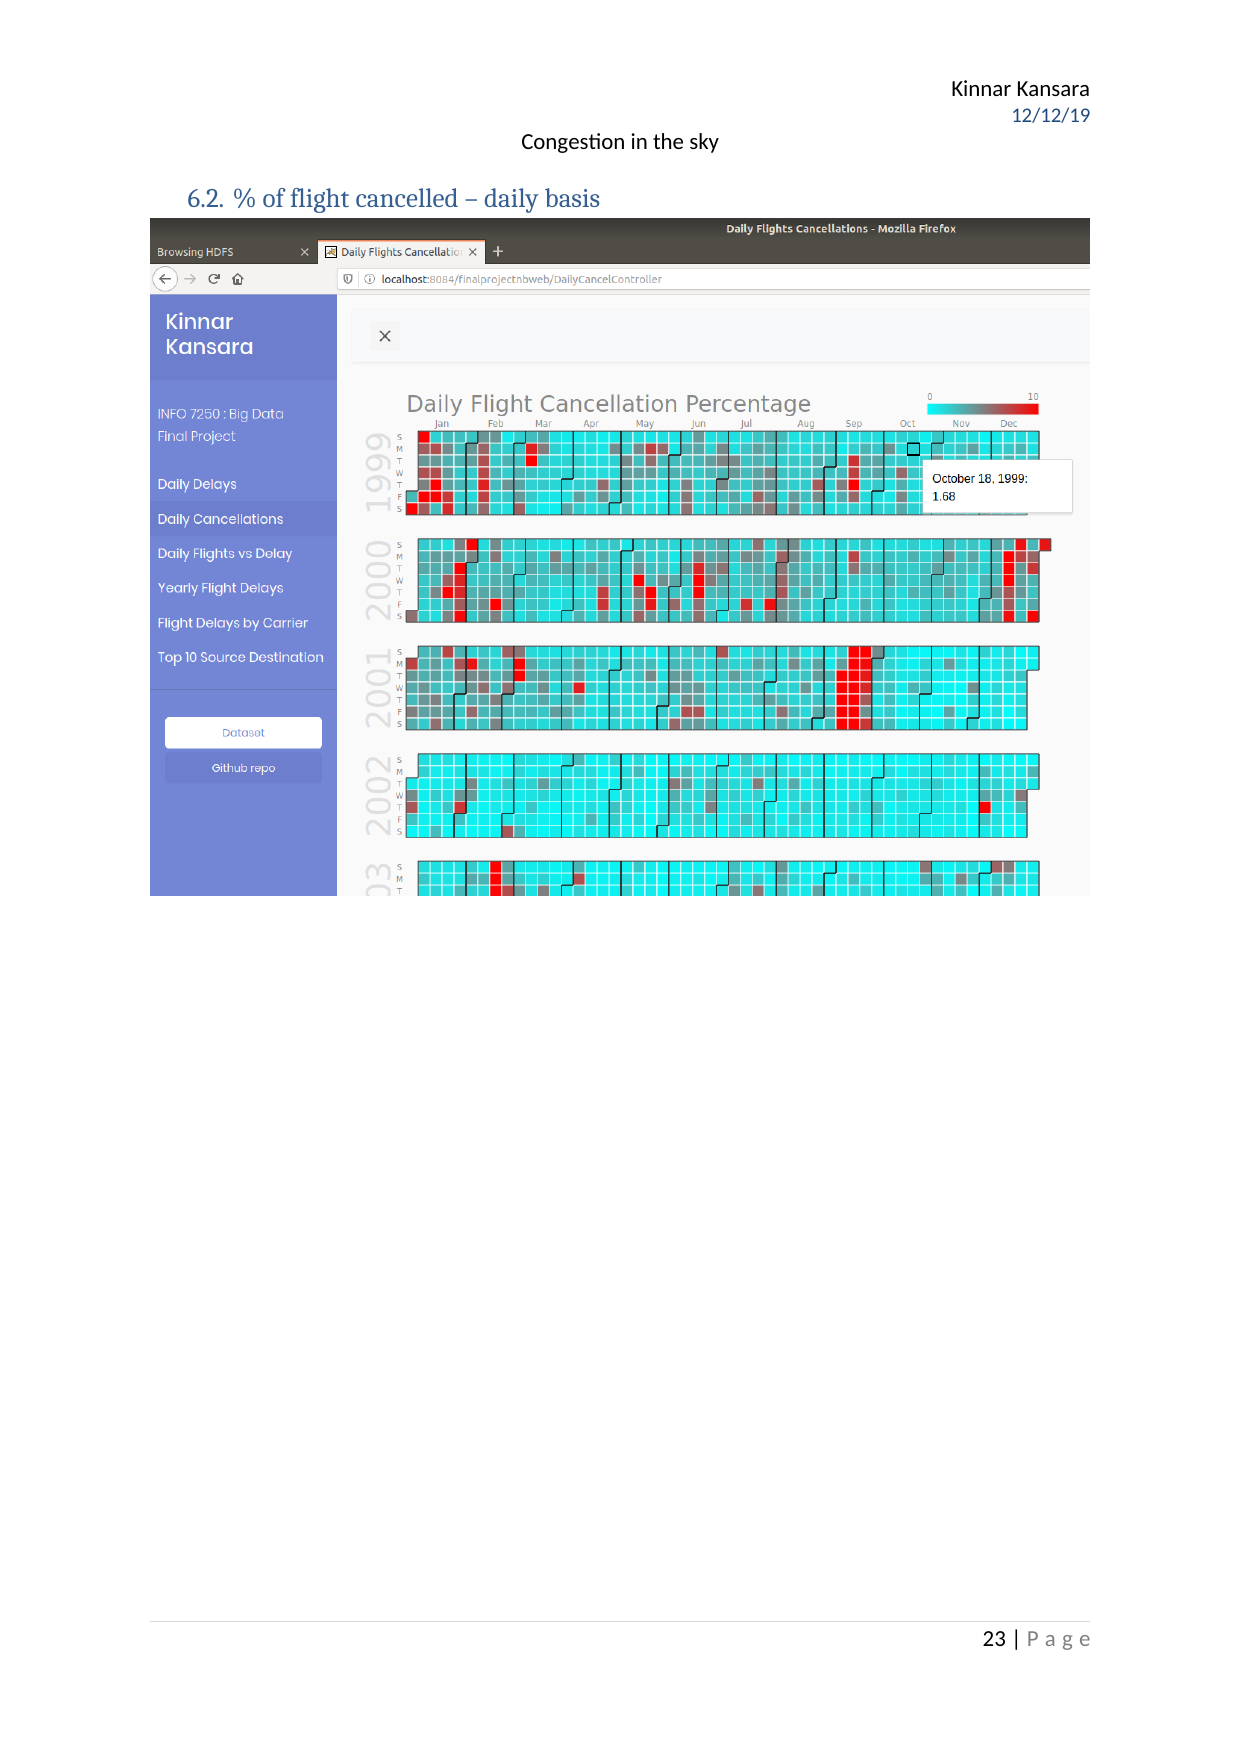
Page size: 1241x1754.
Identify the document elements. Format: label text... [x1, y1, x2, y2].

subtitle % of flight cancelled – daily basis [187, 183, 1090, 214]
picture [150, 218, 1090, 896]
